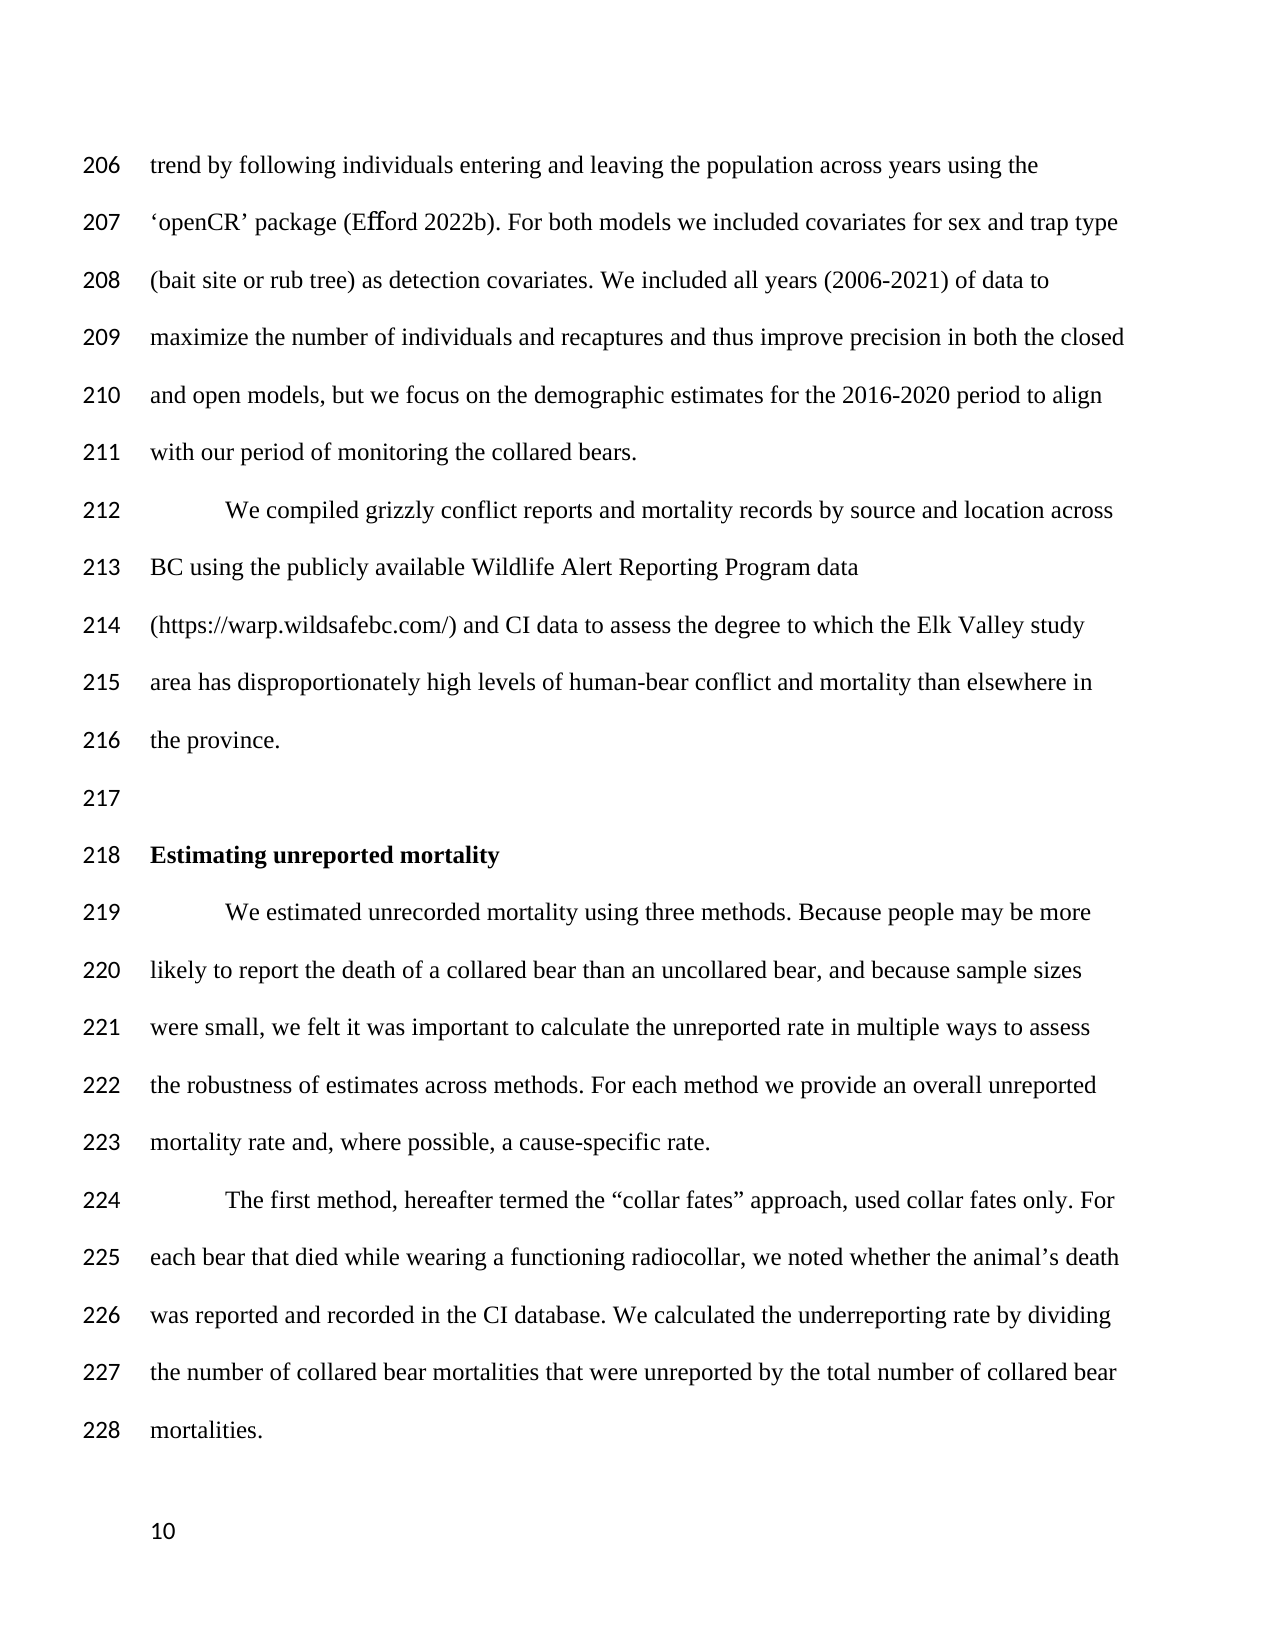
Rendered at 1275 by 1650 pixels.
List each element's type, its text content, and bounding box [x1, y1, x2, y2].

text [150, 150, 1125, 466]
text Estimating unreported mortality [150, 840, 1125, 869]
text We estimated unrecorded mortality using three methods. Because people may be more likely to report the death of a collared bear than an uncollared bear, and because sample sizes were small, we felt it was important to calculate the unreported rate in multiple ways to assess the robustness of estimates across methods. For each method we provide an overall unreported mortality rate and, where possible, a cause-specific rate. [150, 897, 1125, 1156]
text The first method, hereafter termed the “collar fates” approach, used collar fates only. For each bear that died while wearing a functioning radiocollar, we noted whether the animal’s death was reported and recorded in the CI database. We calculated the underreporting rate by dividing the number of collared bear mortalities that were unreported by the total number of collared bear mortalities. [150, 1185, 1125, 1444]
text We compiled grizzly conflict reports and mortality records by source and location across BC using the publicly available Wildlife Alert Reporting Program data (https://warp.wildsafebc.com/) and CI data to assess the degree to which the Elk Valley study area has disproportionately high levels of human-bear conflict and mortality than elsewhere in the province. [150, 495, 1125, 754]
